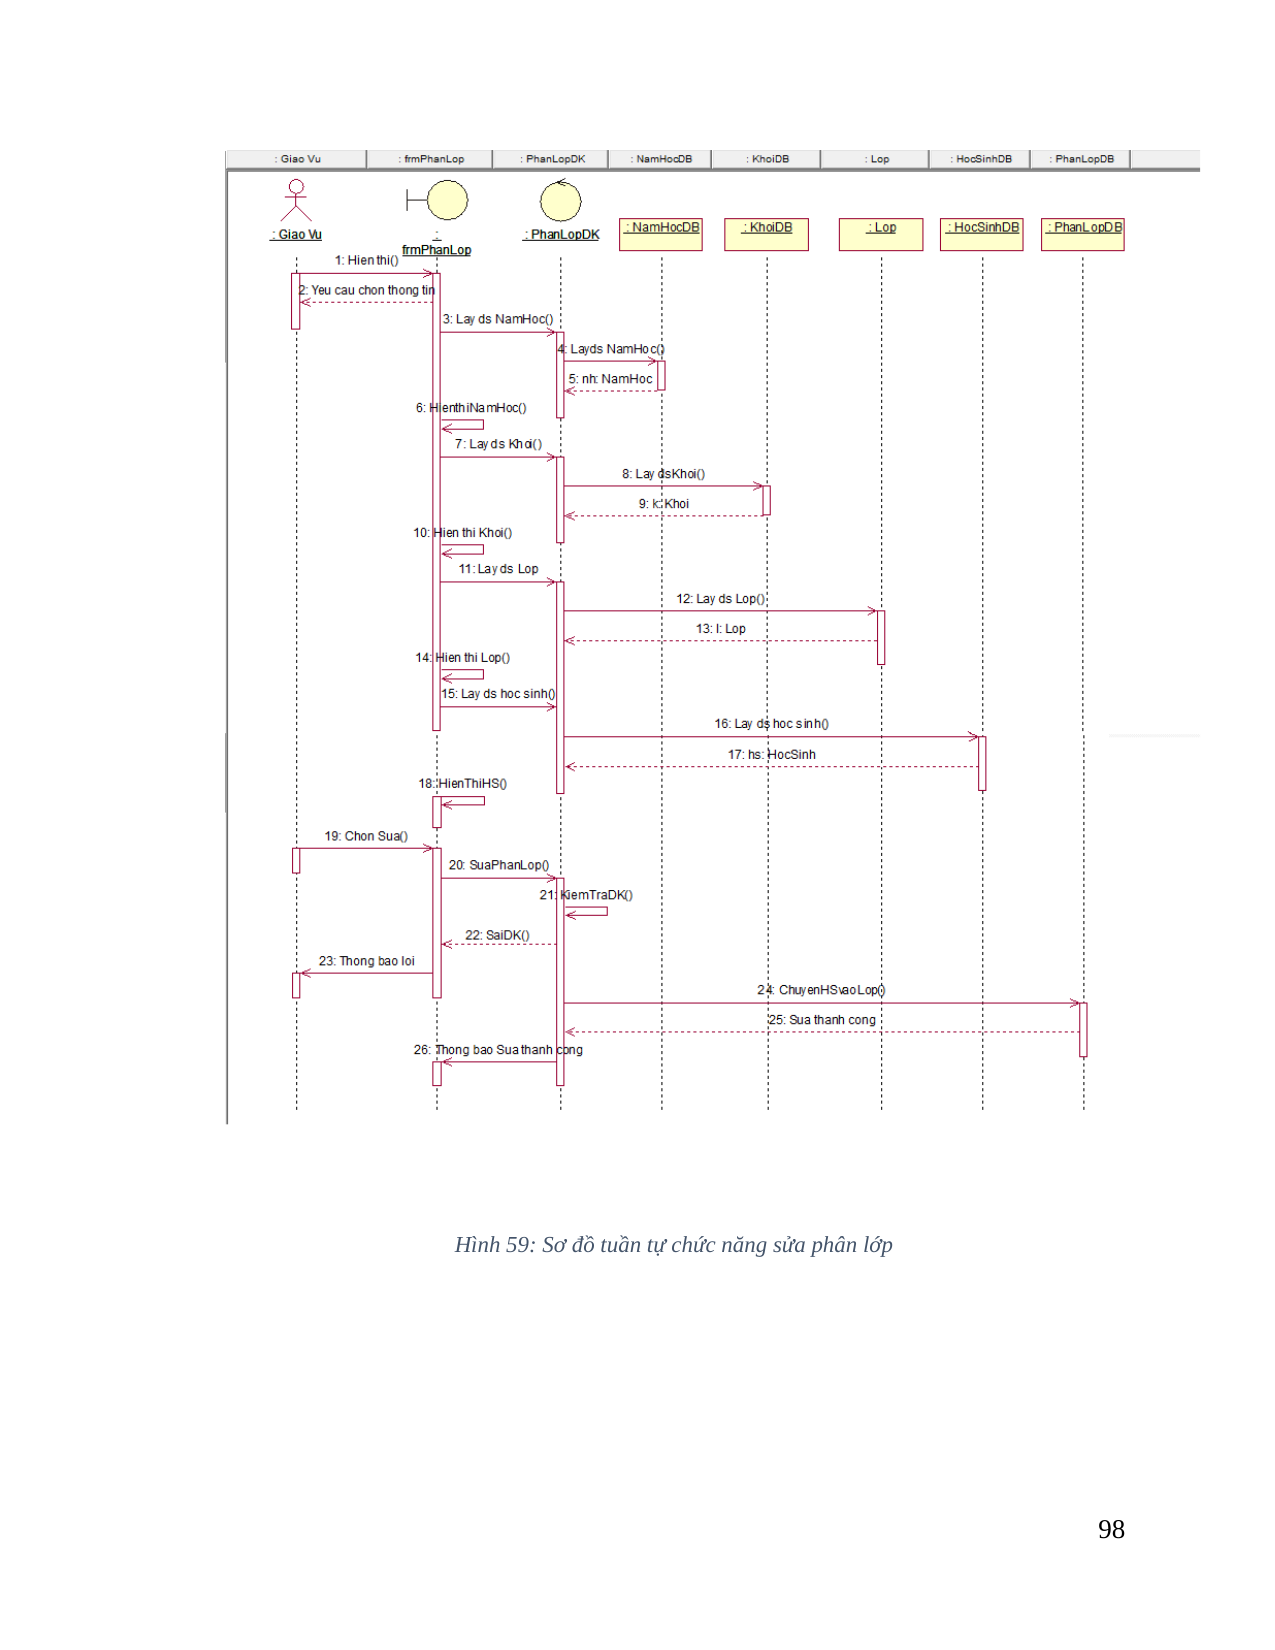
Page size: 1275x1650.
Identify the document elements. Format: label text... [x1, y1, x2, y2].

text Hình 59: Sơ đồ tuần tự chức năng sửa phân lớp [150, 1231, 1125, 1258]
picture [225, 150, 1200, 1210]
